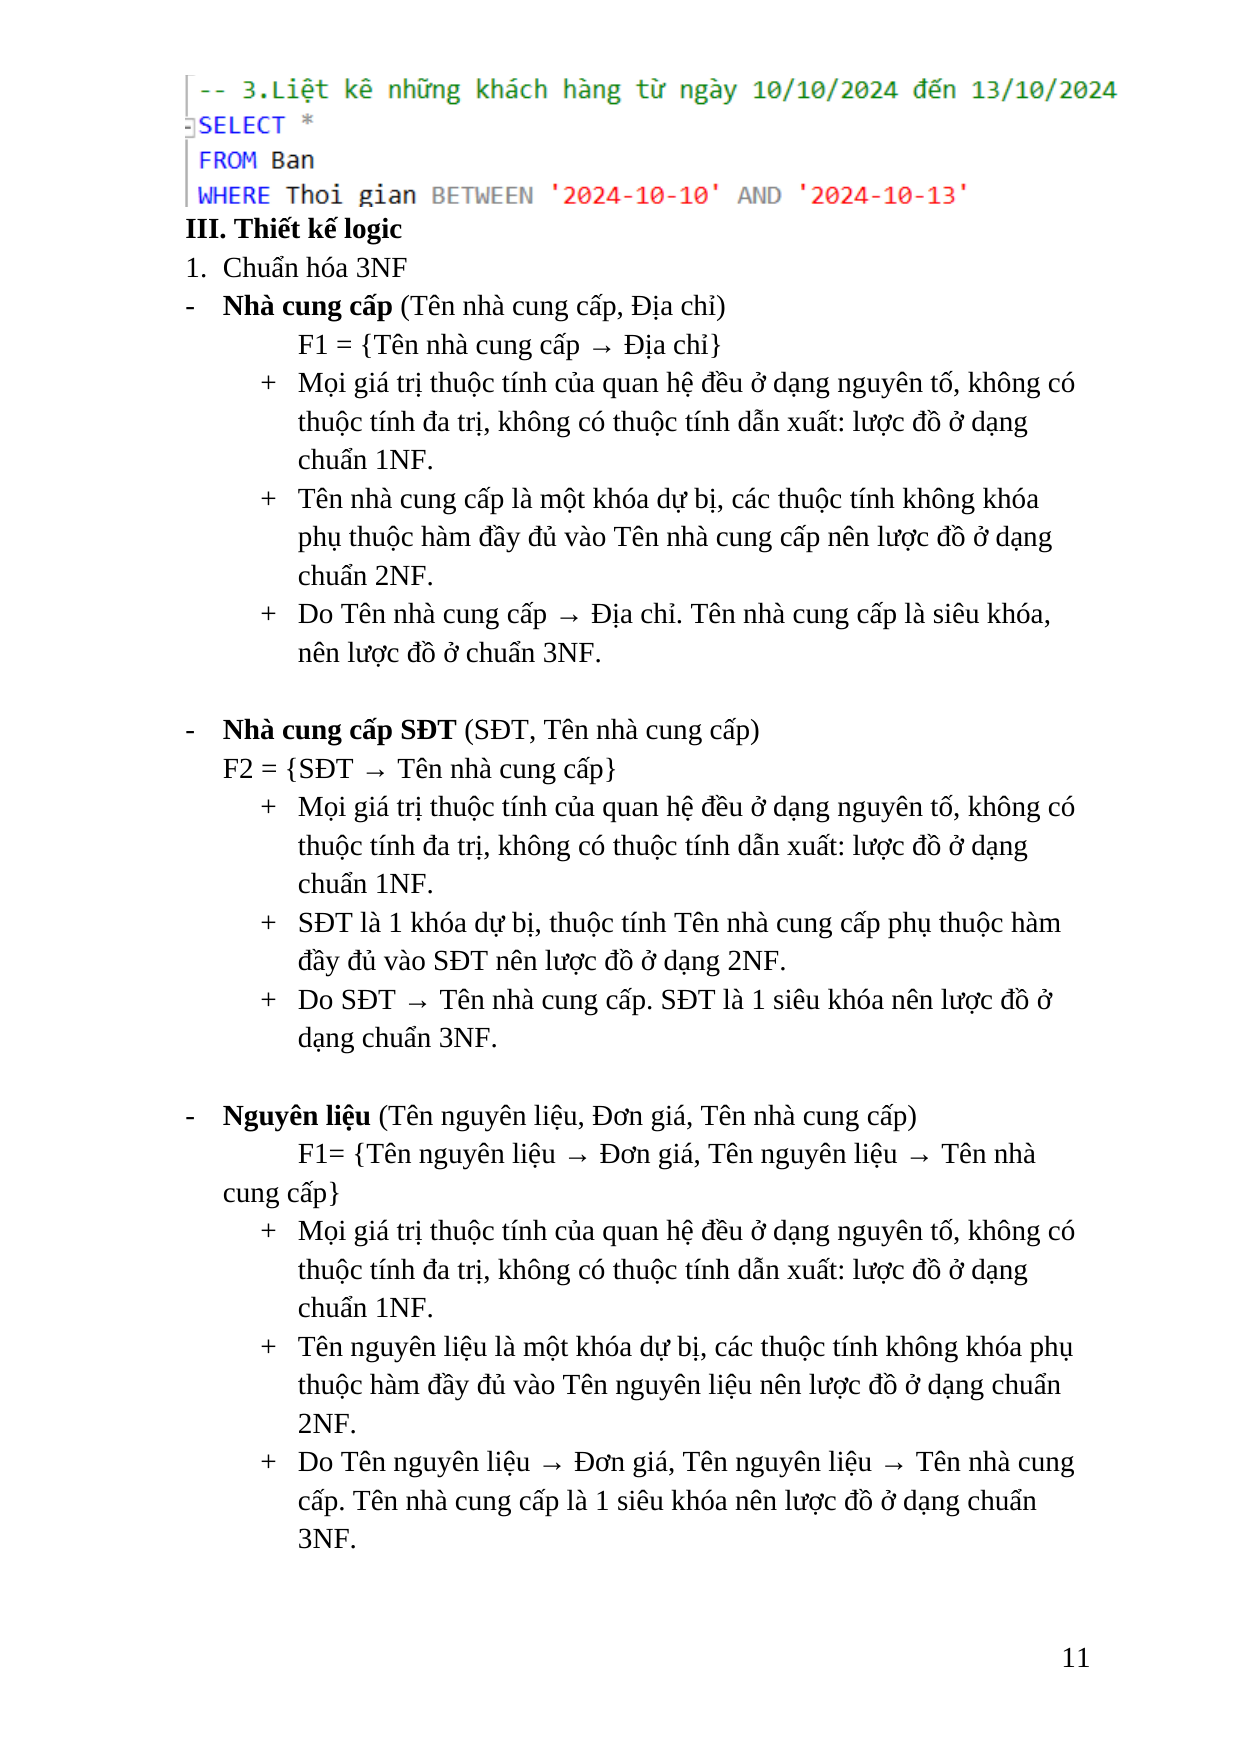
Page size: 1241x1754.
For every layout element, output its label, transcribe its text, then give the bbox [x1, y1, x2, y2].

subtitle III. Thiết kế logic [185, 211, 1090, 245]
list Tên nguyên liệu là một khóa dự bị, các thuộc tính không khóa phụ thuộc hàm đầy đủ vào Tên nguyên liệu nên lược đồ ở dạng chuẩn 2NF. [260, 1329, 1090, 1439]
list Do SĐT → Tên nhà cung cấp. SĐT là 1 siêu khóa nên lược đồ ở dạng chuẩn 3NF. [260, 982, 1090, 1054]
list Tên nhà cung cấp là một khóa dự bị, các thuộc tính không khóa phụ thuộc hàm đầy đủ vào Tên nhà cung cấp nên lược đồ ở dạng chuẩn 2NF. [260, 481, 1090, 592]
list Mọi giá trị thuộc tính của quan hệ đều ở dạng nguyên tố, không có thuộc tính đa trị, không có thuộc tính dẫn xuất: lược đồ ở dạng chuẩn 1NF. [260, 1213, 1090, 1324]
list Nhà cung cấp (Tên nhà cung cấp, Địa chỉ) [185, 288, 1090, 322]
picture [185, 75, 1128, 207]
list SĐT là 1 khóa dự bị, thuộc tính Tên nhà cung cấp phụ thuộc hàm đầy đủ vào SĐT nên lược đồ ở dạng 2NF. [260, 905, 1090, 977]
list Mọi giá trị thuộc tính của quan hệ đều ở dạng nguyên tố, không có thuộc tính đa trị, không có thuộc tính dẫn xuất: lược đồ ở dạng chuẩn 1NF. [260, 365, 1090, 476]
list Do Tên nguyên liệu → Đơn giá, Tên nguyên liệu → Tên nhà cung cấp. Tên nhà cung cấp là 1 siêu khóa nên lược đồ ở dạng chuẩn 3NF. [260, 1444, 1090, 1555]
list Do Tên nhà cung cấp → Địa chỉ. Tên nhà cung cấp là siêu khóa, nên lược đồ ở chuẩn 3NF. [260, 597, 1090, 669]
list Nhà cung cấp SĐT (SĐT, Tên nhà cung cấp) [185, 712, 1090, 746]
text F1= {Tên nguyên liệu → Đơn giá, Tên nguyên liệu → Tên nhà cung cấp} [223, 1136, 1090, 1208]
list Nguyên liệu (Tên nguyên liệu, Đơn giá, Tên nhà cung cấp) [185, 1098, 1090, 1131]
text F1 = {Tên nhà cung cấp → Địa chỉ} [223, 327, 1090, 360]
list Mọi giá trị thuộc tính của quan hệ đều ở dạng nguyên tố, không có thuộc tính đa trị, không có thuộc tính dẫn xuất: lược đồ ở dạng chuẩn 1NF. [260, 789, 1090, 900]
text F2 = {SĐT → Tên nhà cung cấp} [223, 751, 1090, 784]
subtitle Chuẩn hóa 3NF [185, 250, 1090, 283]
